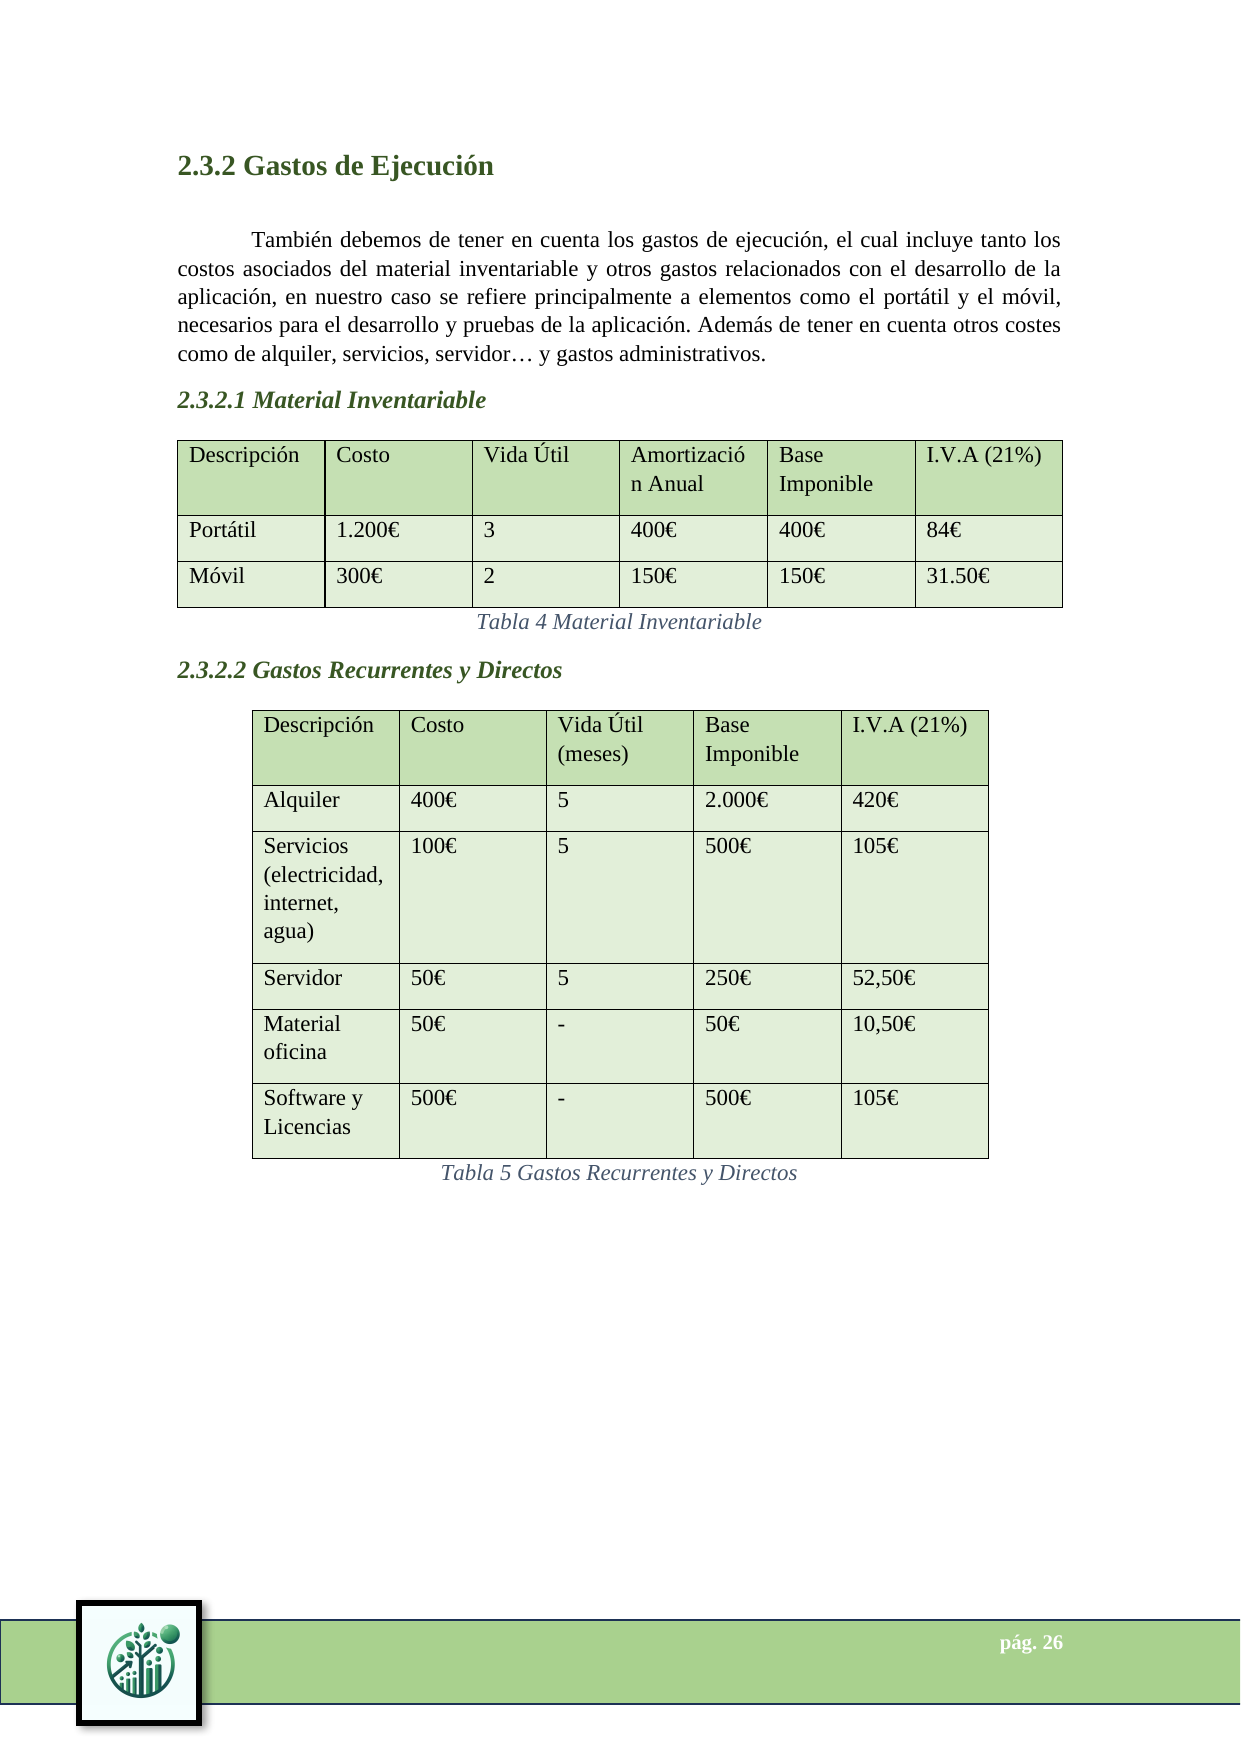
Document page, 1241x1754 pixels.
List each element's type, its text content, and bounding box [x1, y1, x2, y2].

table_cell Servidor [253, 964, 399, 1009]
table_cell 1.200€ [326, 516, 472, 561]
table_cell 500€ [694, 832, 841, 963]
table_cell 10,50€ [842, 1010, 988, 1083]
table_header Descripción [178, 441, 324, 515]
table_header Base Imponible [694, 711, 841, 785]
table_cell 31.50€ [916, 562, 1062, 607]
table_cell 100€ [400, 832, 546, 963]
table_header Amortización Anual [620, 441, 767, 515]
table_cell 3 [473, 516, 619, 561]
text Tabla 5 Gastos Recurrentes y Directos [177, 1159, 1063, 1185]
table_header Vida Útil (meses) [547, 711, 693, 785]
table_cell 500€ [694, 1084, 841, 1158]
table_cell 84€ [916, 516, 1062, 561]
text Tabla 4 Material Inventariable [177, 608, 1063, 634]
table_cell 150€ [768, 562, 915, 607]
table_header I.V.A (21%) [916, 441, 1062, 515]
table_cell 5 [547, 832, 693, 963]
table_cell 5 [547, 786, 693, 831]
table_cell 400€ [400, 786, 546, 831]
table_header Descripción [253, 711, 399, 785]
table_cell 300€ [326, 562, 472, 607]
table_cell - [547, 1084, 693, 1158]
table_header Vida Útil [473, 441, 619, 515]
table_cell Servicios (electricidad, internet, agua) [253, 832, 399, 963]
table_cell 52,50€ [842, 964, 988, 1009]
table_cell Móvil [178, 562, 324, 607]
table_cell 50€ [694, 1010, 841, 1083]
picture [82, 1606, 196, 1720]
table_cell 500€ [400, 1084, 546, 1158]
table_cell 105€ [842, 1084, 988, 1158]
table_cell Material oficina [253, 1010, 399, 1083]
table_cell 150€ [620, 562, 767, 607]
subtitle 2.3.2 Gastos de Ejecución [177, 148, 1063, 181]
table_header Costo [326, 441, 472, 515]
table_cell 50€ [400, 1010, 546, 1083]
table_cell 50€ [400, 964, 546, 1009]
table_cell Software y Licencias [253, 1084, 399, 1158]
table_header Base Imponible [768, 441, 915, 515]
table_cell 400€ [620, 516, 767, 561]
table_cell 2.000€ [694, 786, 841, 831]
table_cell 400€ [768, 516, 915, 561]
table_cell 2 [473, 562, 619, 607]
subtitle 2.3.2.1 Material Inventariable [177, 385, 1063, 414]
table_cell 250€ [694, 964, 841, 1009]
table_cell 5 [547, 964, 693, 1009]
subtitle 2.3.2.2 Gastos Recurrentes y Directos [177, 655, 1063, 684]
table_cell 105€ [842, 832, 988, 963]
table_header I.V.A (21%) [842, 711, 988, 785]
table_cell - [547, 1010, 693, 1083]
table_cell Alquiler [253, 786, 399, 831]
table_header Costo [400, 711, 546, 785]
table_cell 420€ [842, 786, 988, 831]
text También debemos de tener en cuenta los gastos de ejecución, el cual incluye tanto los costos asociados del material inventariable y otros gastos relacionados con el desarrollo de la aplicación, en nuestro caso se refiere principalmente a elementos como el portátil y el móvil, necesarios para el desarrollo y pruebas de la aplicación. Además de tener en cuenta otros costes como de alquiler, servicios, servidor… y gastos administrativos. [177, 226, 1063, 366]
table_cell Portátil [178, 516, 324, 561]
